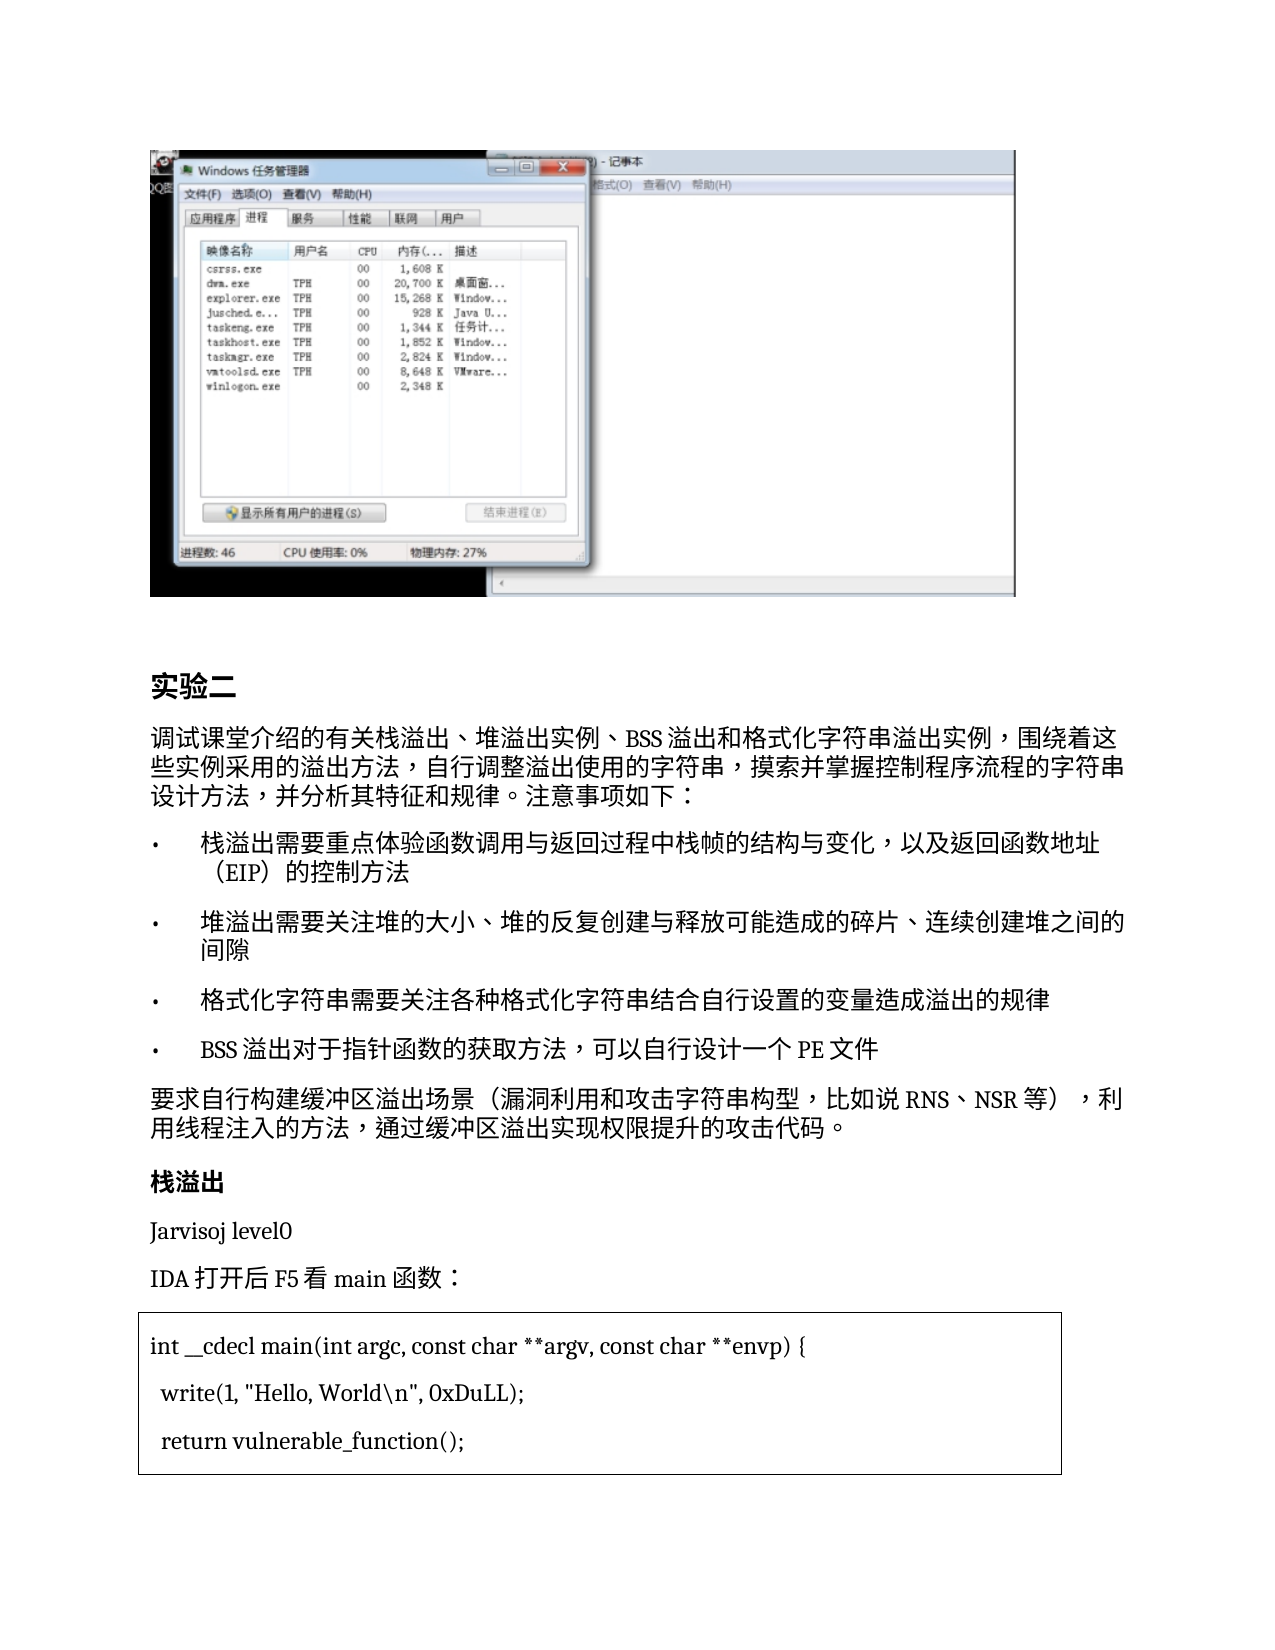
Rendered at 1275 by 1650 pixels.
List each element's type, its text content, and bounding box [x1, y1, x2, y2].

text IDA打开后F5看main函数： [150, 1264, 1125, 1293]
subtitle 栈溢出 [150, 1164, 1125, 1198]
text 要求自行构建缓冲区溢出场景（漏洞利用和攻击字符串构型，比如说RNS、NSR等），利用线程注入的方法，通过缓冲区溢出实现权限提升的攻击代码。 [150, 1086, 1125, 1143]
list 格式化字符串需要关注各种格式化字符串结合自行设置的变量造成溢出的规律 [150, 987, 1125, 1016]
text 调试课堂介绍的有关栈溢出、堆溢出实例、BSS溢出和格式化字符串溢出实例，围绕着这些实例采用的溢出方法，自行调整溢出使用的字符串，摸索并掌握控制程序流程的字符串设计方法，并分析其特征和规律。注意事项如下： [150, 725, 1125, 811]
subtitle 实验二 [150, 667, 1125, 706]
list 堆溢出需要关注堆的大小、堆的反复创建与释放可能造成的碎片、连续创建堆之间的间隙 [150, 908, 1125, 966]
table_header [139, 1313, 1061, 1474]
list BSS溢出对于指针函数的获取方法，可以自行设计一个PE文件 [150, 1036, 1125, 1065]
list 栈溢出需要重点体验函数调用与返回过程中栈帧的结构与变化，以及返回函数地址（EIP）的控制方法 [150, 830, 1125, 888]
picture [150, 150, 1017, 597]
text Jarvisoj level0 [150, 1217, 1125, 1246]
